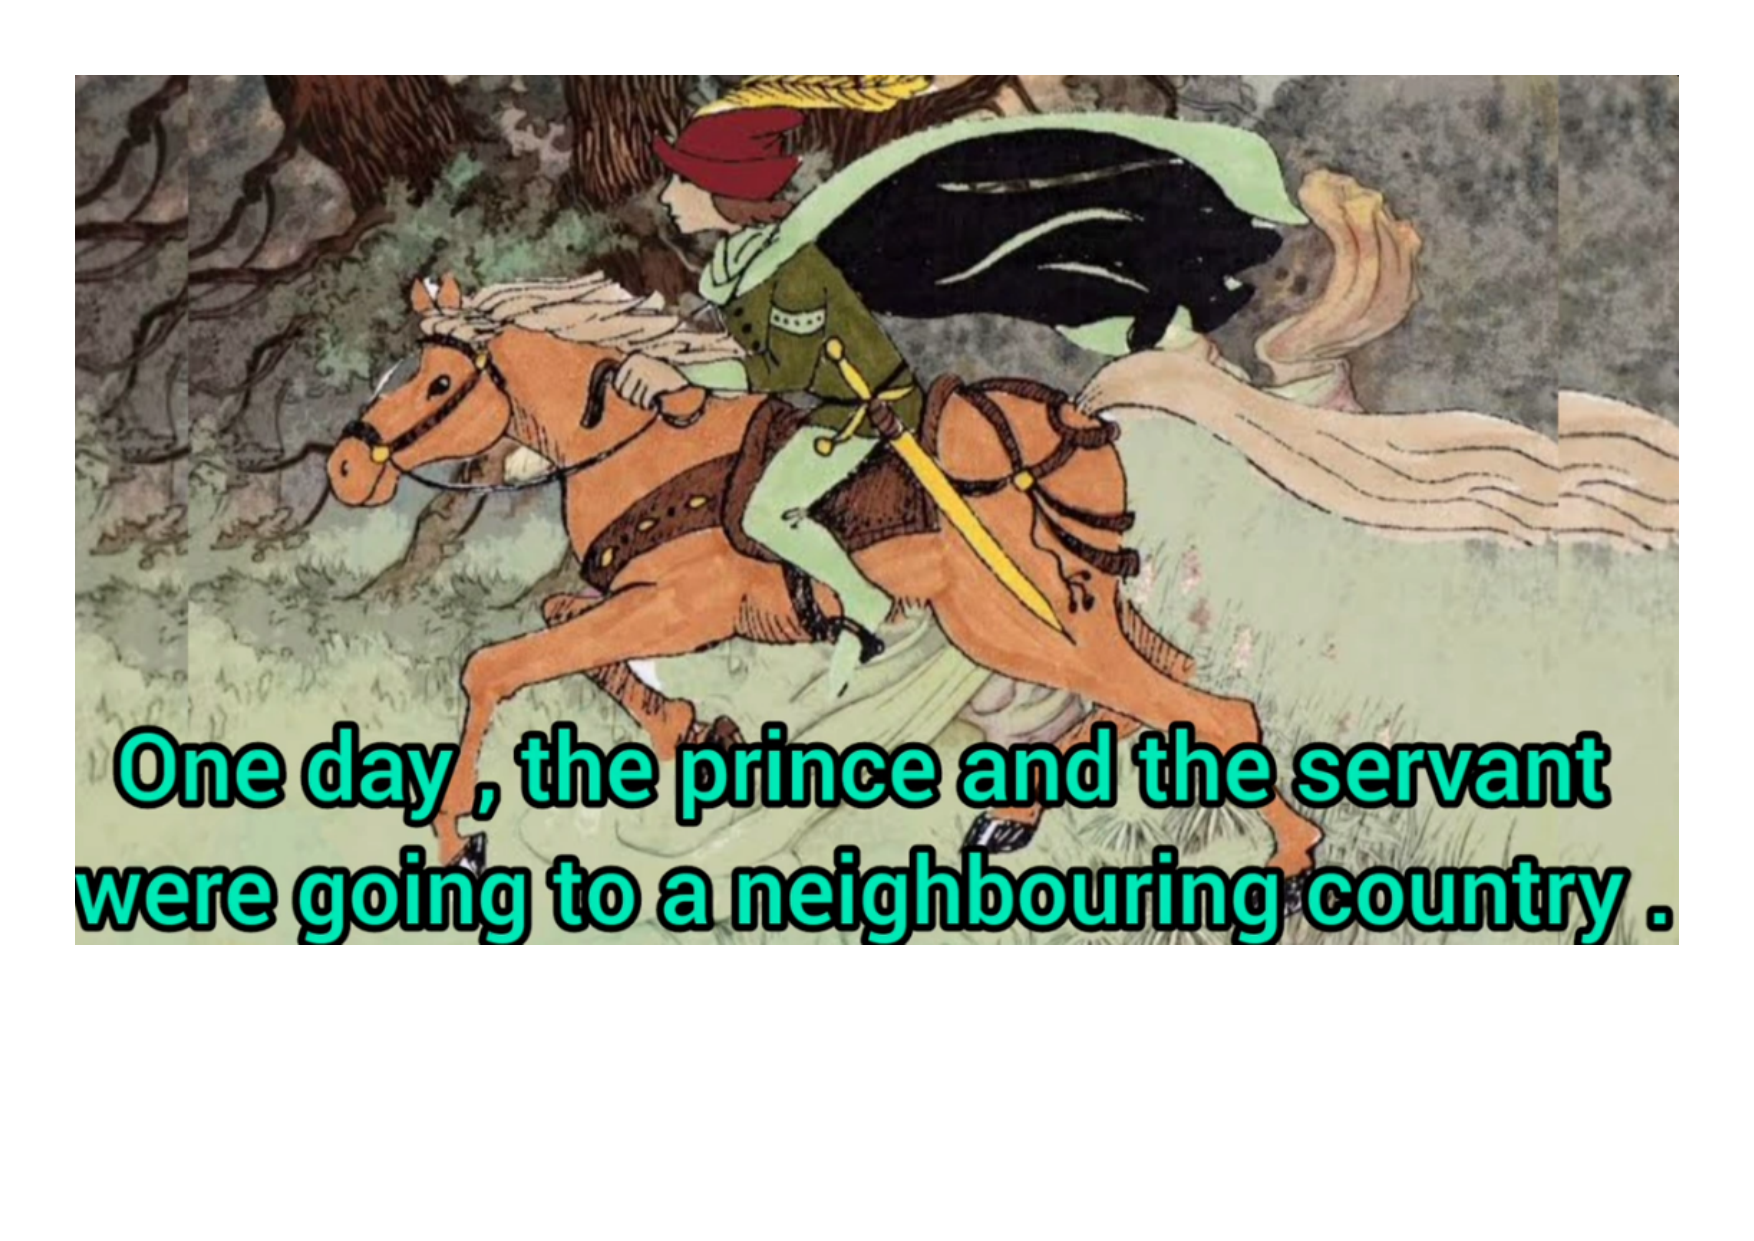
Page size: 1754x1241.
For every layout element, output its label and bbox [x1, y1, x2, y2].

picture [75, 75, 1679, 945]
